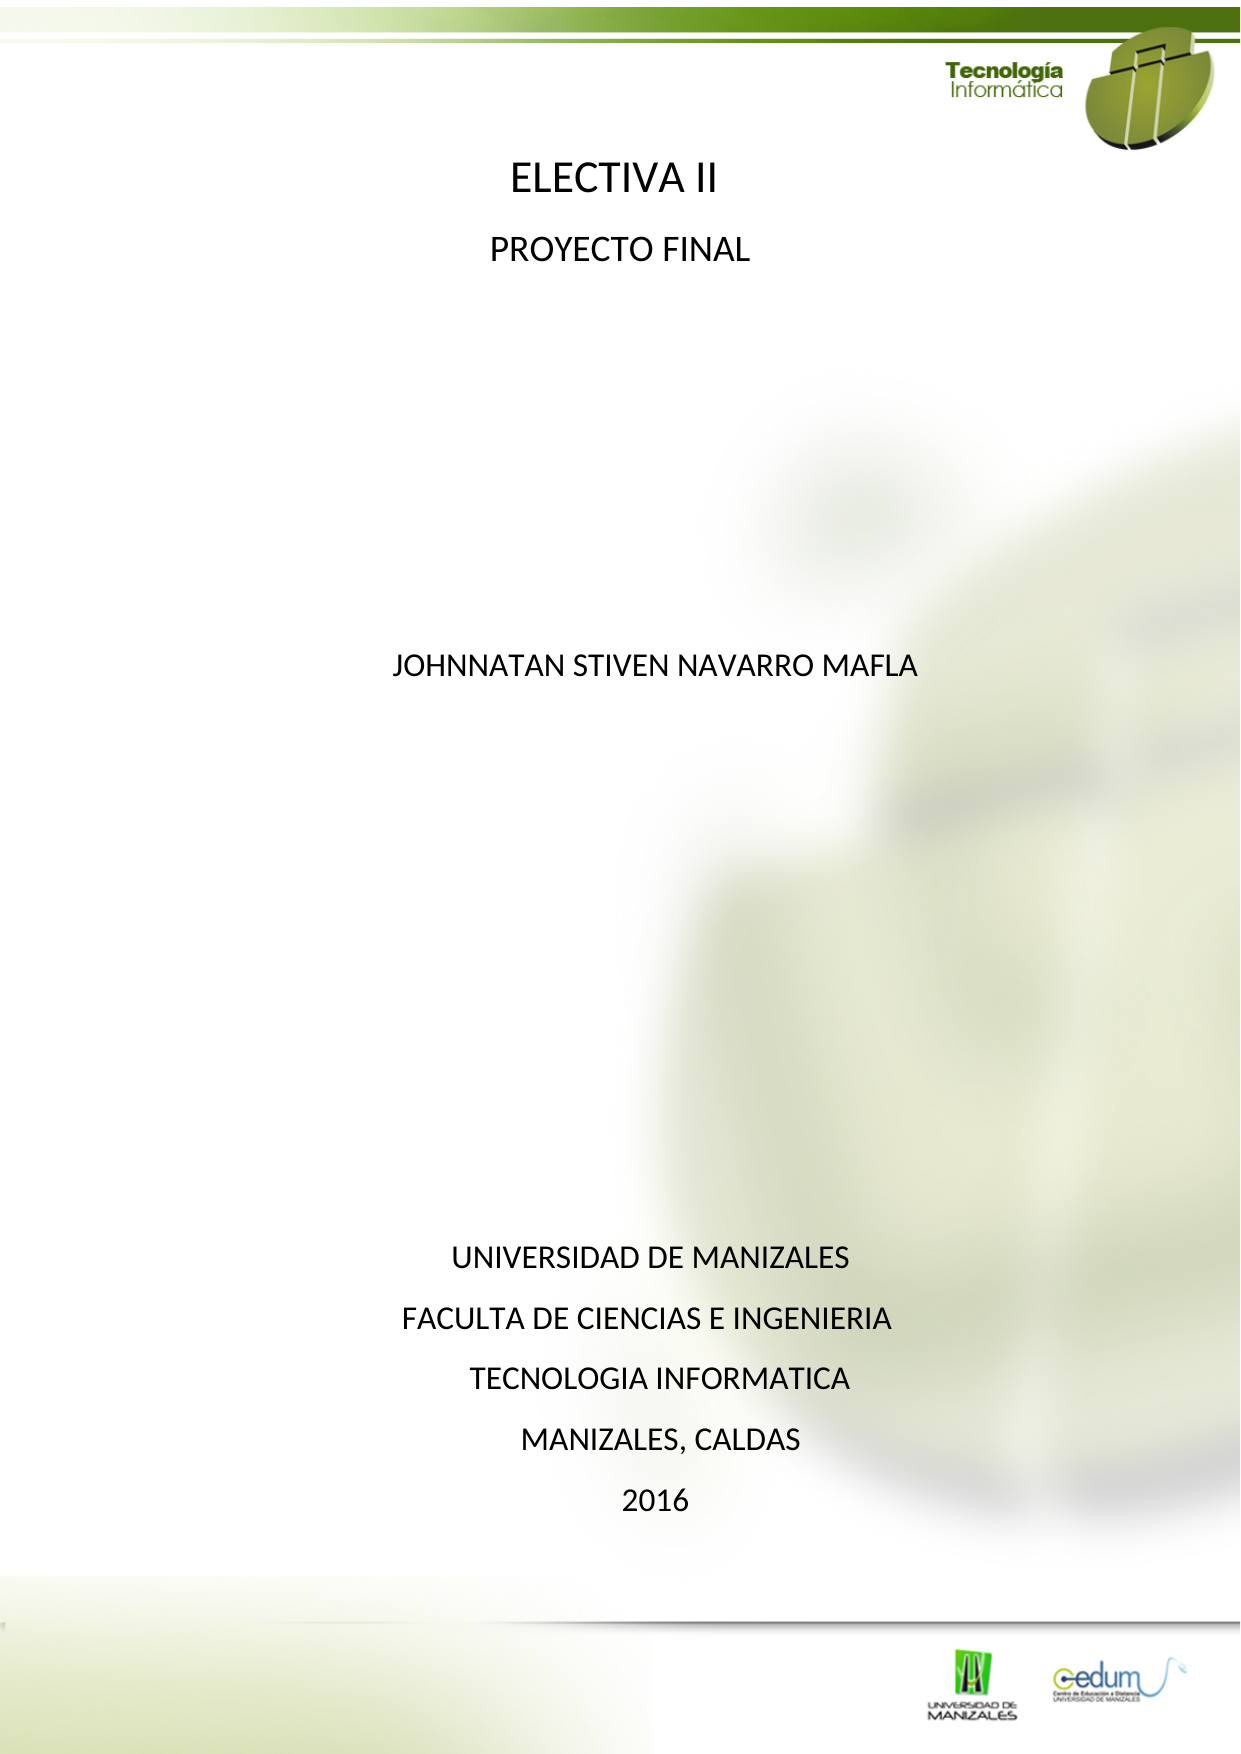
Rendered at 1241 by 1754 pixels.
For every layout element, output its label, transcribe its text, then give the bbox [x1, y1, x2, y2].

text MANIZALES, CALDAS [251, 1418, 1063, 1459]
text 2016 [177, 1478, 1063, 1519]
text TECNOLOGIA INFORMATICA [177, 1357, 1063, 1398]
text UNIVERSIDAD DE MANIZALES [398, 1236, 1063, 1277]
text ELECTIVA II [472, 148, 1063, 203]
picture [0, 7, 1241, 1754]
text PROYECTO FINAL [177, 224, 1063, 270]
text FACULTA DE CIENCIAS E INGENIERIA [177, 1297, 1063, 1337]
text JOHNNATAN STIVEN NAVARRO MAFLA [251, 643, 1063, 684]
